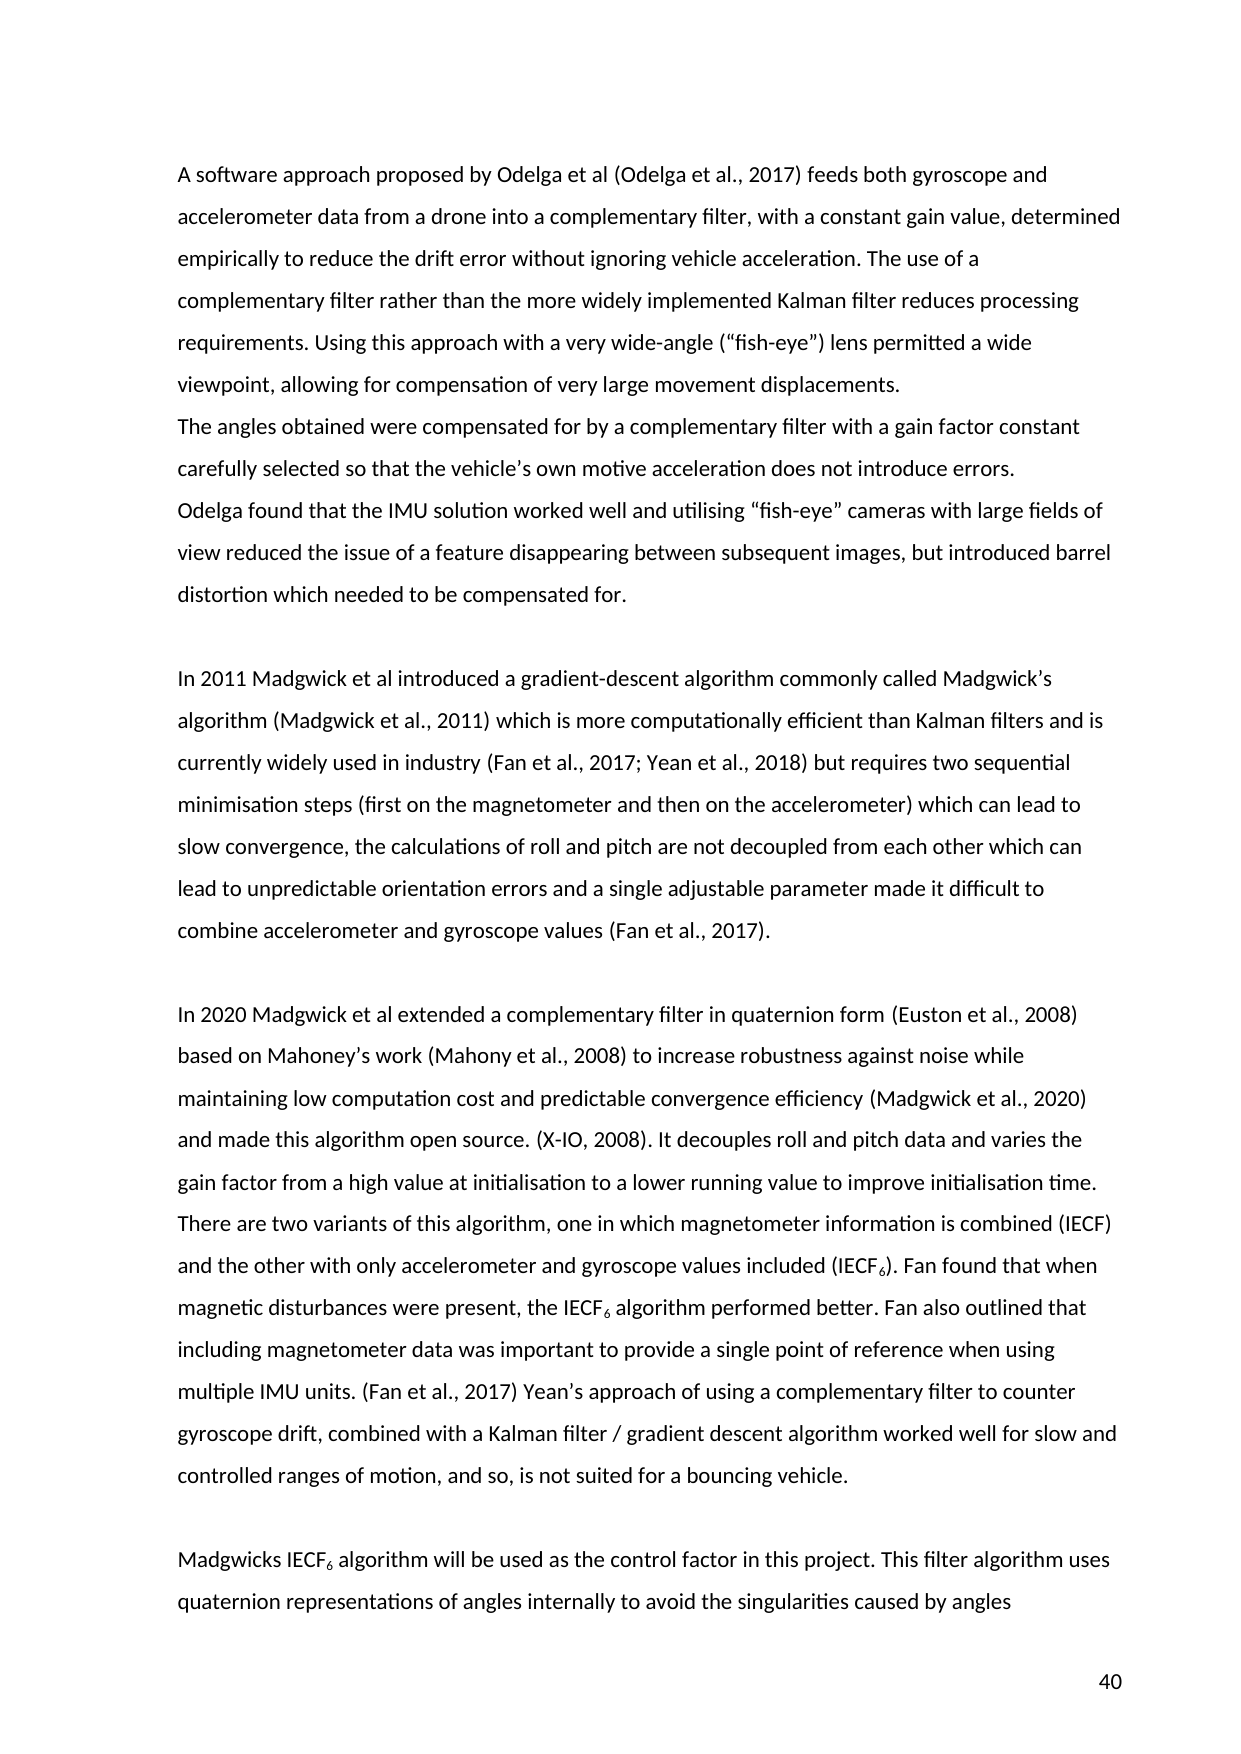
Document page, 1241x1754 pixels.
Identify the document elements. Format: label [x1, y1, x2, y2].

text [177, 118, 1122, 1615]
